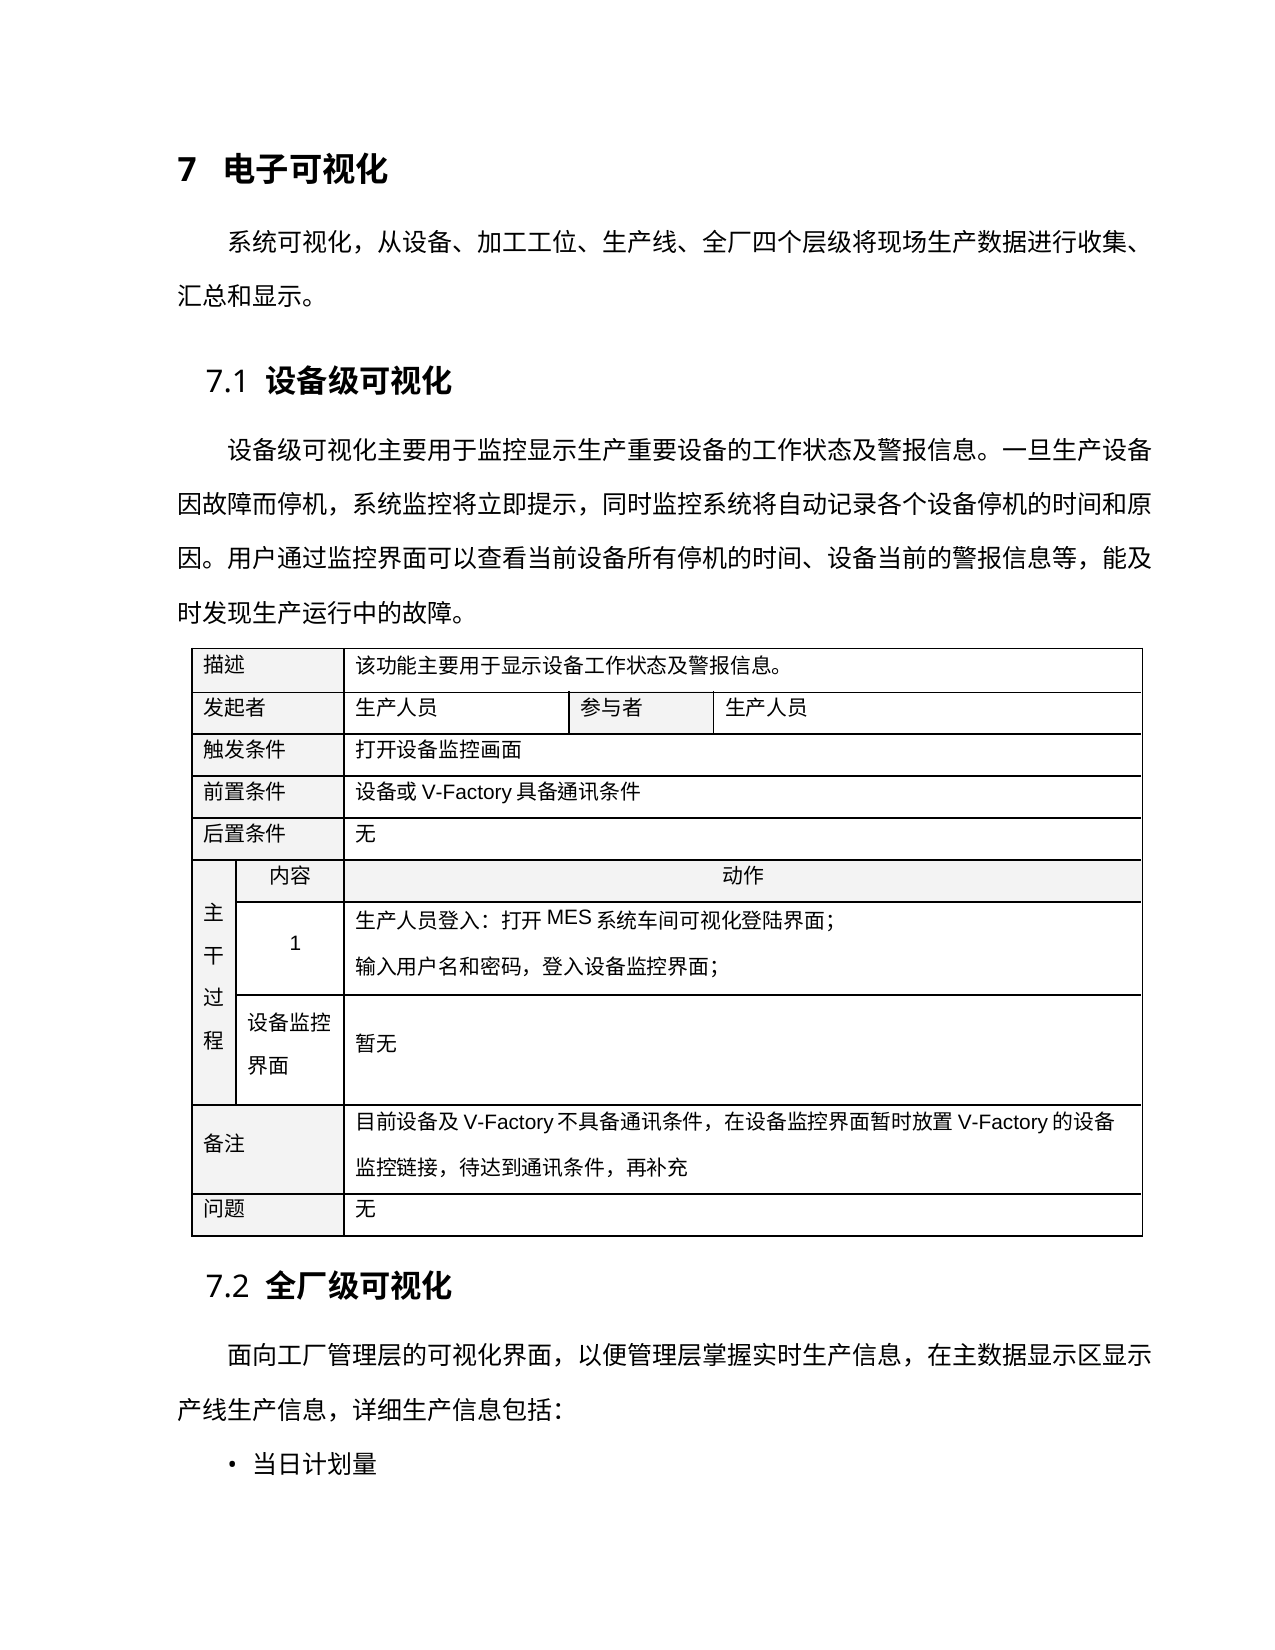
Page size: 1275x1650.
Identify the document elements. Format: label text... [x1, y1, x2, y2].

subtitle 电子可视化 [177, 143, 1157, 192]
table_cell 后置条件 [193, 819, 343, 859]
table_cell 前置条件 [193, 777, 343, 817]
table_cell 设备或V-Factory具备通讯条件 [345, 775, 1142, 817]
text 面向工厂管理层的可视化界面，以便管理层掌握实时生产信息，在主数据显示区显示产线生产信息，详细生产信息包括： [177, 1336, 1157, 1426]
text 设备级可视化主要用于监控显示生产重要设备的工作状态及警报信息。一旦生产设备因故障而停机，系统监控将立即提示，同时监控系统将自动记录各个设备停机的时间和原因。用户通过监控界面可以查看当前设备所有停机的时间、设备当前的警报信息等，能及时发现生产运行中的故障。 [177, 430, 1157, 629]
table_cell 生产人员登入：打开MES系统车间可视化登陆界面； 输入用户名和密码，登入设备监控界面； [345, 901, 1142, 994]
table_cell 暂无 [345, 994, 1142, 1104]
table_cell 参与者 [570, 693, 713, 733]
table_cell 内容 [237, 861, 343, 901]
table_cell 无 [345, 817, 1142, 859]
table_cell 主干过程 [193, 861, 235, 1104]
text • 当日计划量 [177, 1444, 1157, 1481]
table_cell 问题 [193, 1195, 343, 1235]
table_header 该功能主要用于显示设备工作状态及警报信息。 [345, 649, 1142, 691]
table_cell 生产人员 [345, 693, 568, 733]
subtitle 全厂级可视化 [205, 1261, 1157, 1307]
table_cell 触发条件 [193, 735, 343, 775]
table_header 描述 [193, 649, 343, 691]
table_cell 备注 [193, 1106, 343, 1193]
text 系统可视化，从设备、加工工位、生产线、全厂四个层级将现场生产数据进行收集、汇总和显示。 [177, 222, 1157, 313]
table_cell 1 [237, 903, 343, 994]
table_cell 无 [345, 1193, 1142, 1235]
table_cell 打开设备监控画面 [345, 733, 1142, 775]
table_cell 发起者 [193, 693, 343, 733]
table_cell 动作 [345, 859, 1142, 901]
subtitle 设备级可视化 [205, 356, 1157, 401]
table_cell 设备监控界面 [237, 996, 343, 1104]
table_cell 目前设备及V-Factory不具备通讯条件，在设备监控界面暂时放置V-Factory的设备监控链接，待达到通讯条件，再补充 [345, 1104, 1142, 1193]
table_cell 生产人员 [714, 691, 1142, 733]
